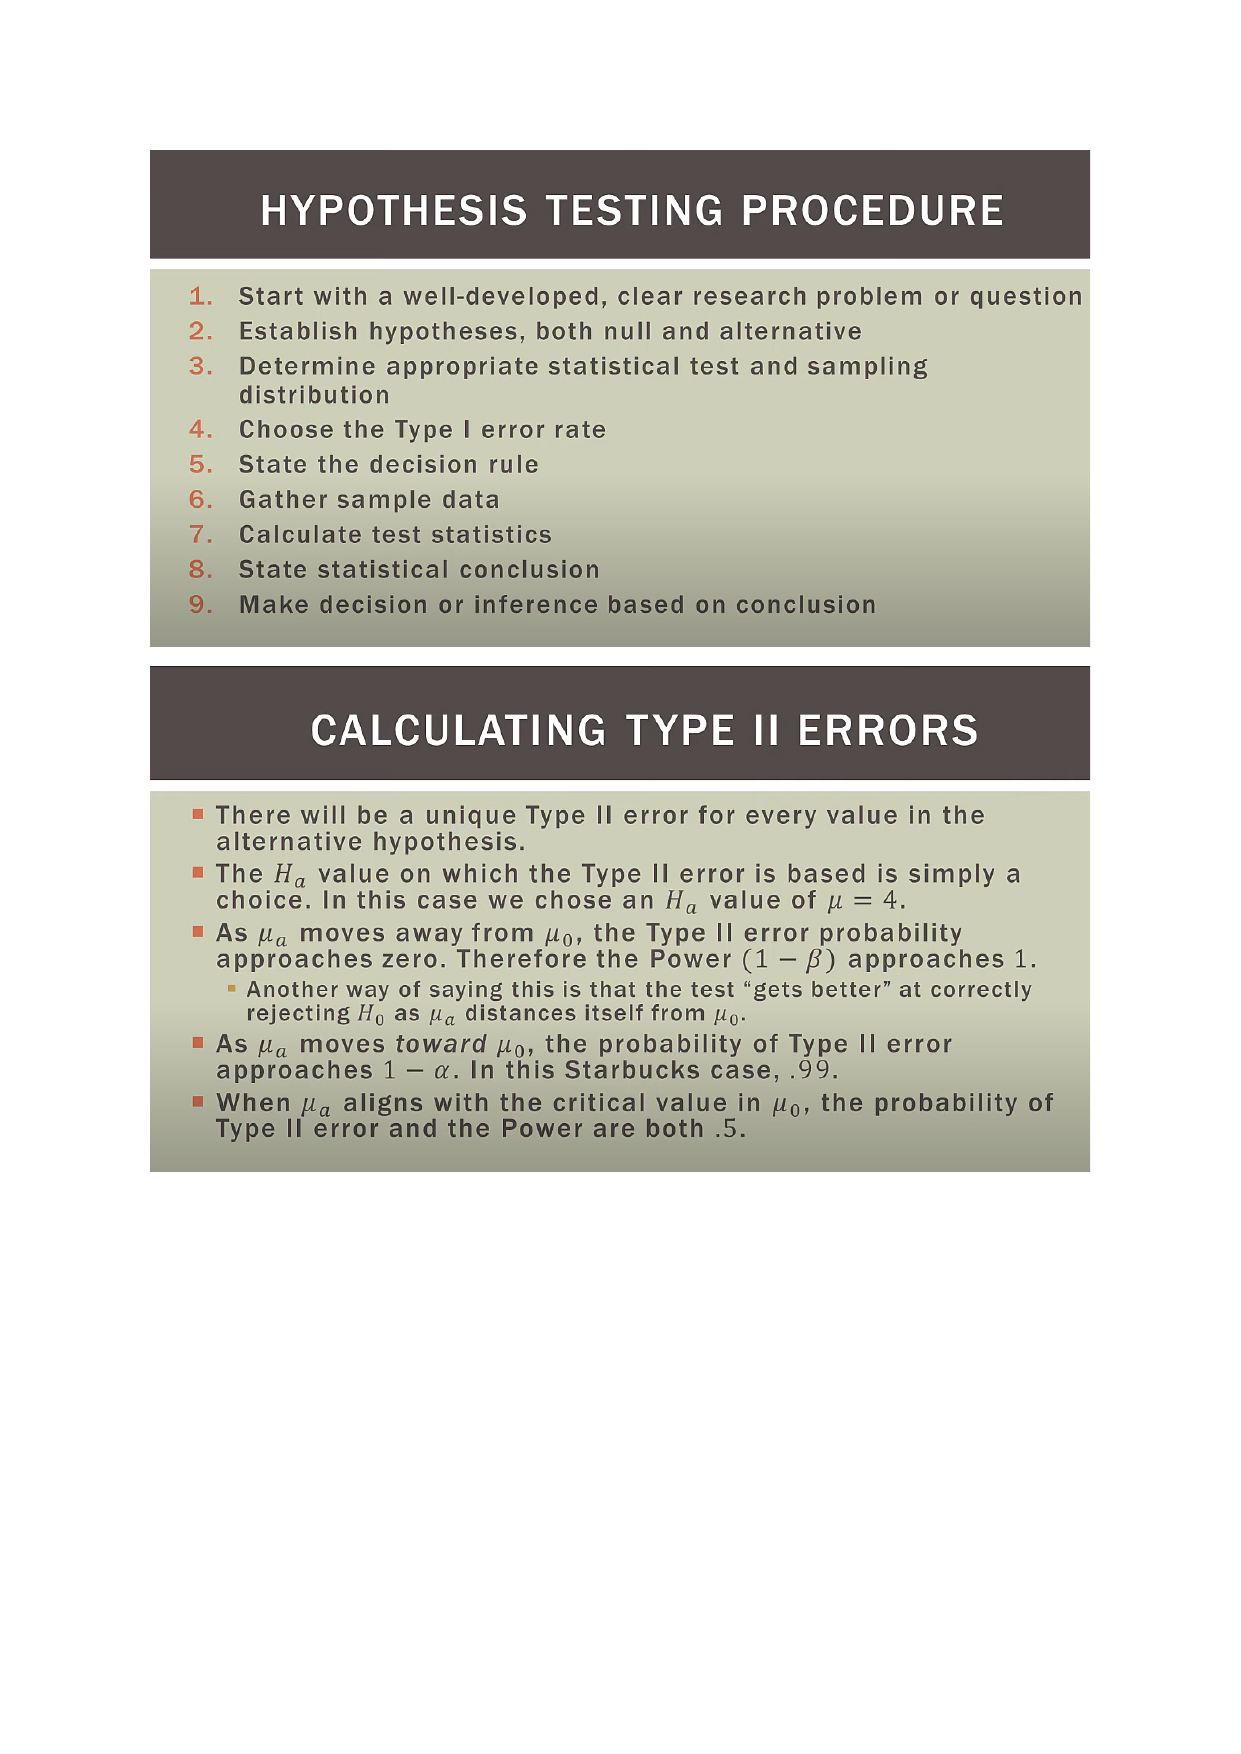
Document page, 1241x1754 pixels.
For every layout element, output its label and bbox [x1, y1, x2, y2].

picture [150, 150, 1091, 647]
picture [150, 666, 1091, 1172]
